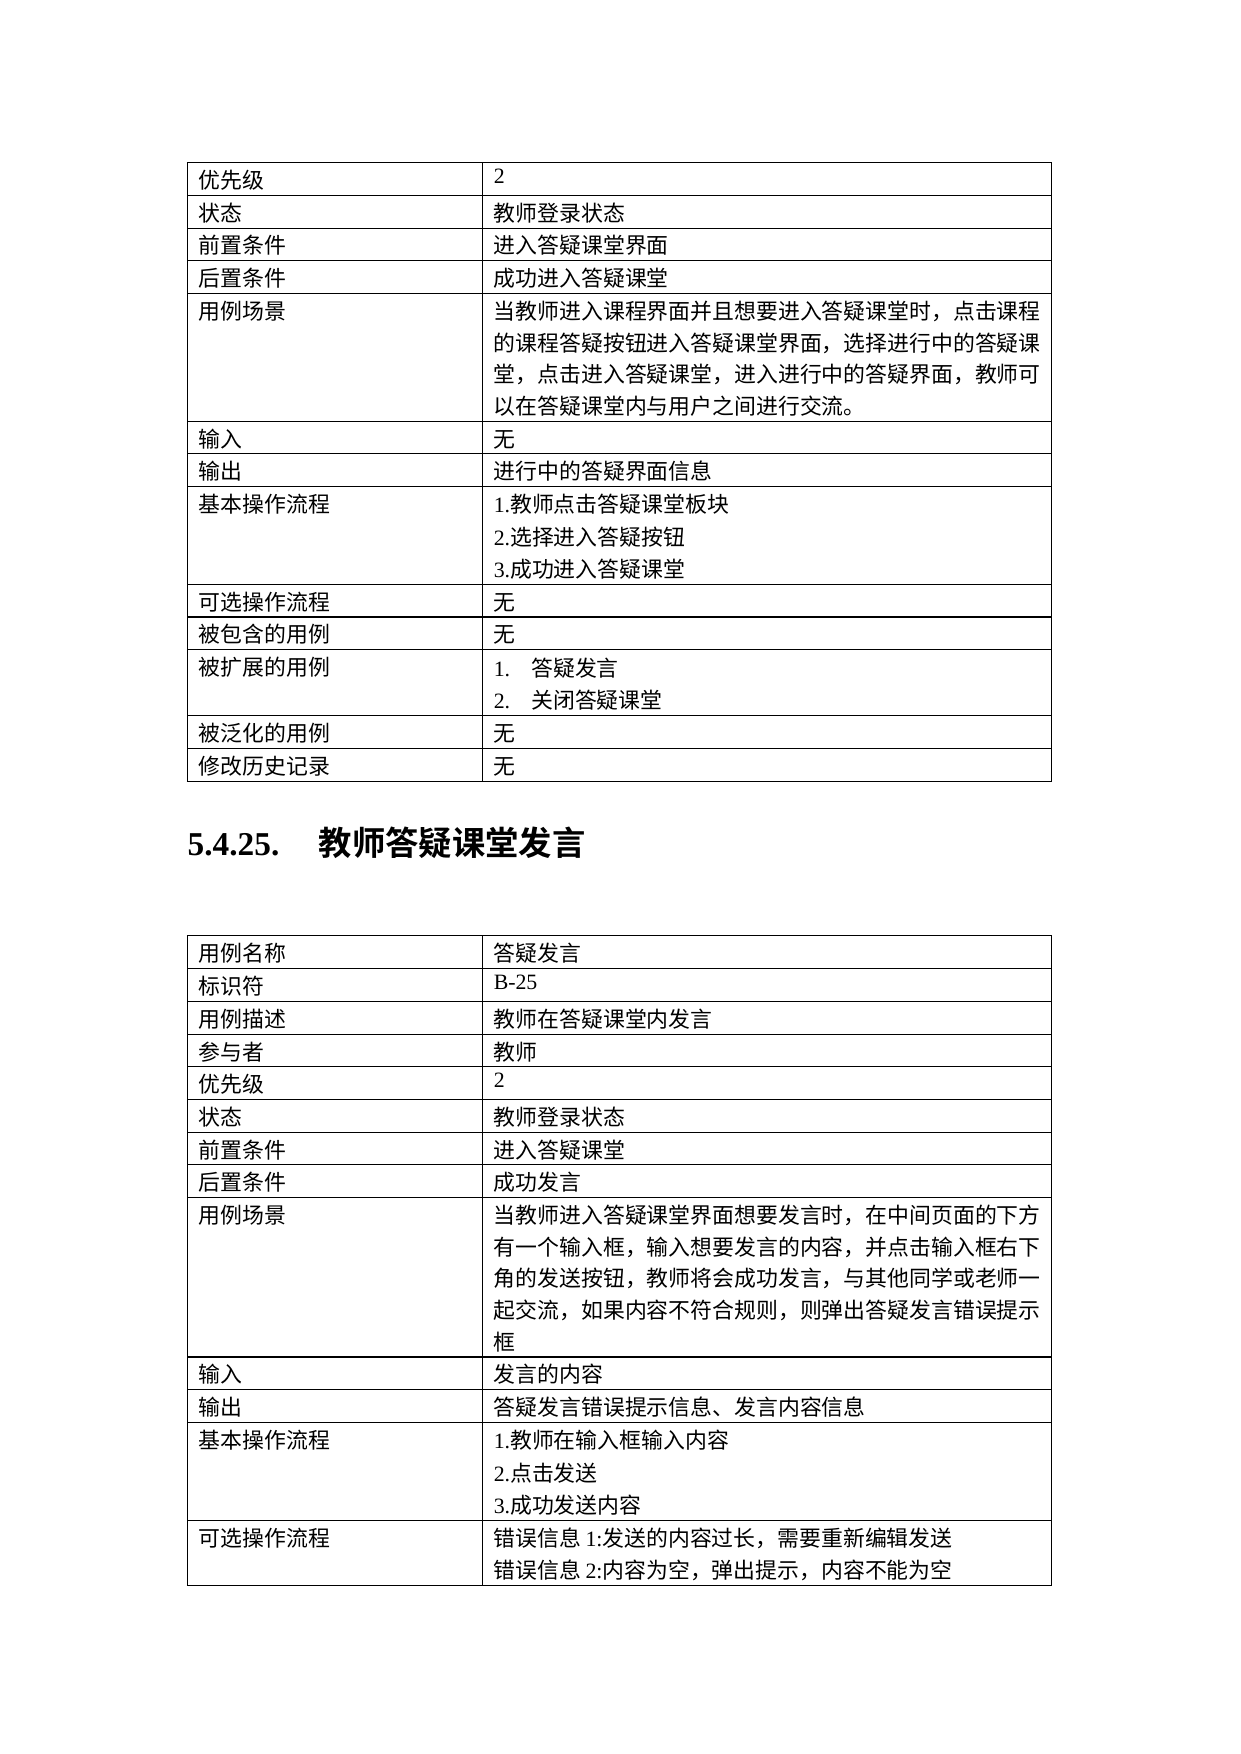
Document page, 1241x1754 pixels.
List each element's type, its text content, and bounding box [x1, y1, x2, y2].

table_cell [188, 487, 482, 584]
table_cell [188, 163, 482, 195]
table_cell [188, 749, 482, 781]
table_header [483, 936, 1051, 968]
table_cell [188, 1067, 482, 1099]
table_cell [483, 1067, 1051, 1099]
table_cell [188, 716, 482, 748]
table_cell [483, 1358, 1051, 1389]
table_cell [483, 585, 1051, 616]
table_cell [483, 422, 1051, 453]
subtitle 教师答疑课堂发言 [187, 809, 1053, 874]
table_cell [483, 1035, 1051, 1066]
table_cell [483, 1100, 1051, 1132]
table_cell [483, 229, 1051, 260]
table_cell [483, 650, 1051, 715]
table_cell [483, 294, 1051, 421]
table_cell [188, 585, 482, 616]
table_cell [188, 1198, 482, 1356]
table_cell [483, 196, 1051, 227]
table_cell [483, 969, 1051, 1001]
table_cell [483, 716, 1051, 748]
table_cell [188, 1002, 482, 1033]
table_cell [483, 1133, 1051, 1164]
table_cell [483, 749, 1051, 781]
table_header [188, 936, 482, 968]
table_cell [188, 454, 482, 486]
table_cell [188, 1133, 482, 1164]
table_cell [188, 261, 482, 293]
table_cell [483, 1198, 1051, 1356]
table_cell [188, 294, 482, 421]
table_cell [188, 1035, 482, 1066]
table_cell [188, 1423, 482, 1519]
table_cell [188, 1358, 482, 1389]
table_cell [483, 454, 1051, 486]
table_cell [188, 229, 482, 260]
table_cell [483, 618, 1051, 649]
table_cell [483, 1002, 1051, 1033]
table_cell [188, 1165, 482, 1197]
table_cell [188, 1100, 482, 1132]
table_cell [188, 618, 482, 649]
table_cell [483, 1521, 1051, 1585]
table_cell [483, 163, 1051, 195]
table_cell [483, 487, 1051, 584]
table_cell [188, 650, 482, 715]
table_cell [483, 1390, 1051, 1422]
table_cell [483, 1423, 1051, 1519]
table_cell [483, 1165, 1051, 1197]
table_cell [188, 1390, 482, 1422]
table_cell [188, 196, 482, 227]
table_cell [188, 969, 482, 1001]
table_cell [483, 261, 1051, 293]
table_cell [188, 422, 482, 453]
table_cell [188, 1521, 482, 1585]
